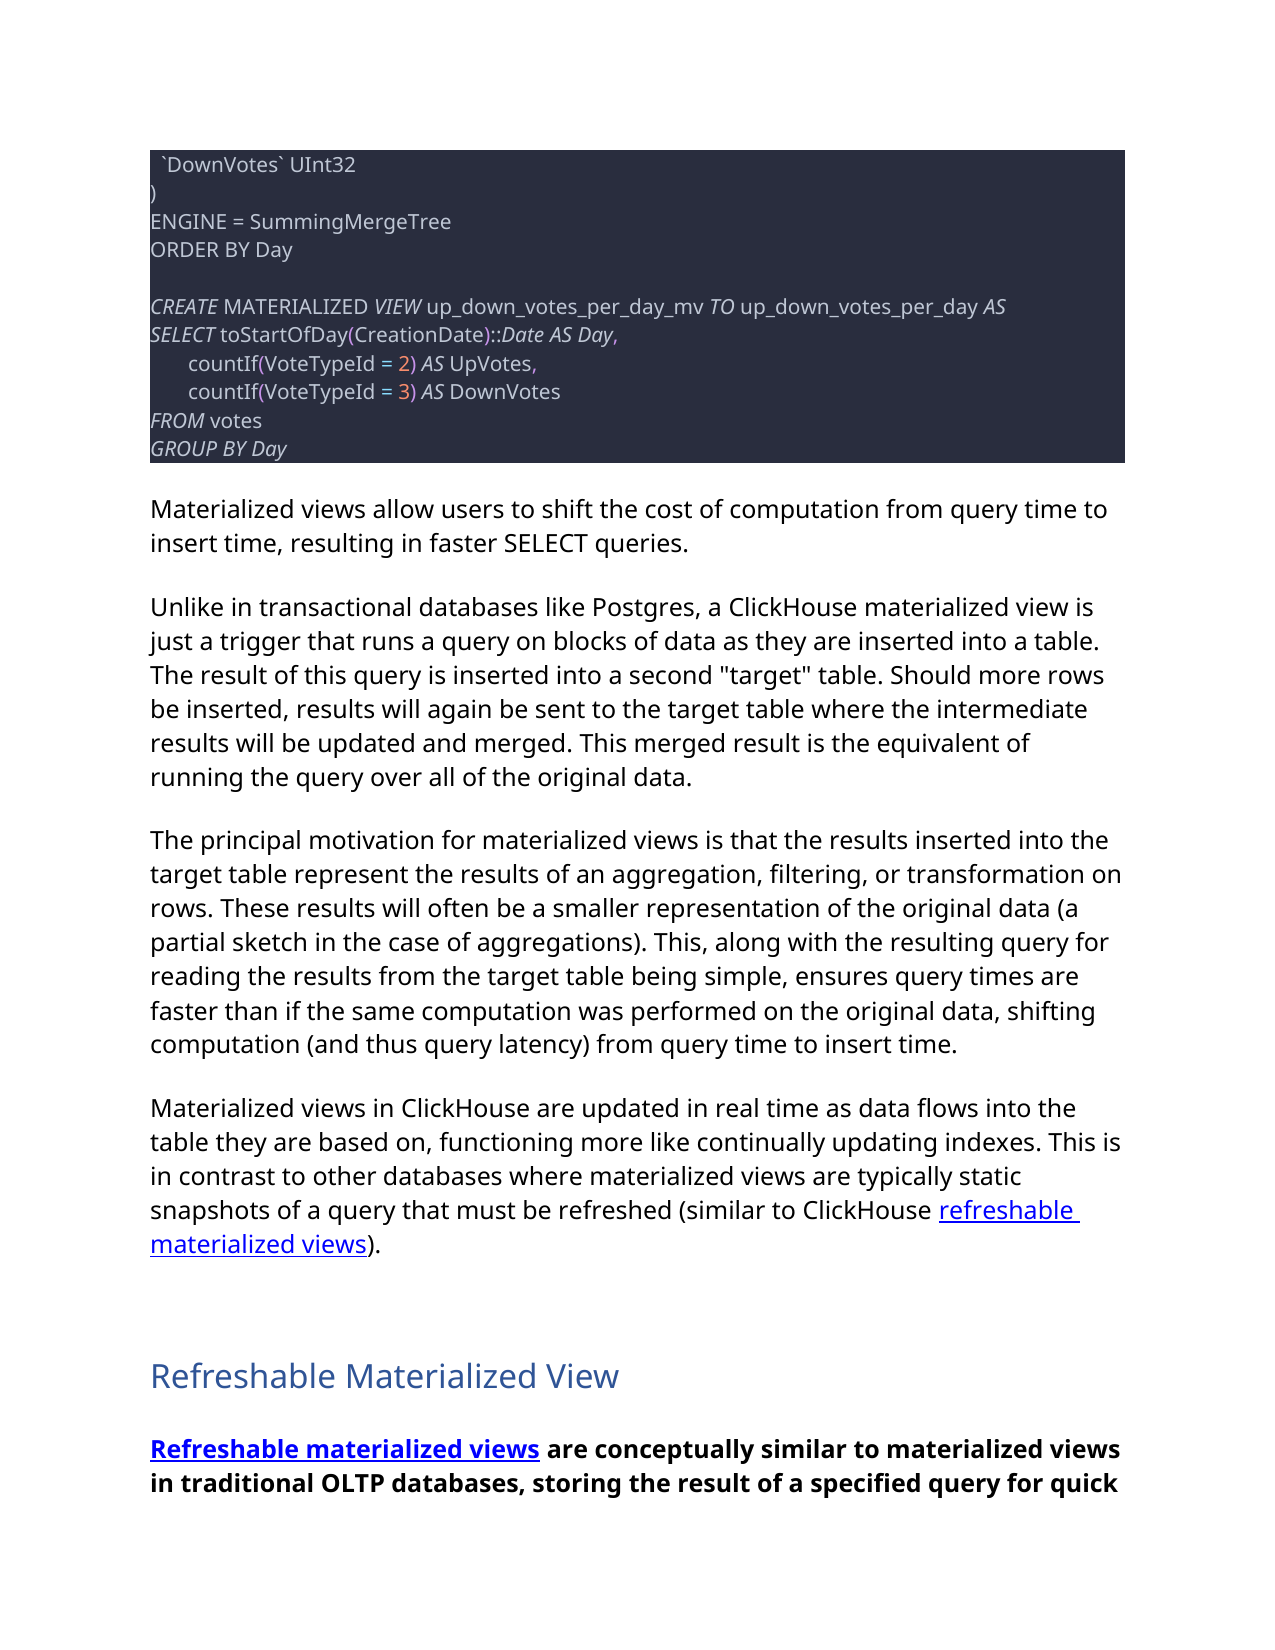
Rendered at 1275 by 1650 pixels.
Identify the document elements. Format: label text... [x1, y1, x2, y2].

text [150, 150, 1125, 264]
text Unlike in transactional databases like Postgres, a ClickHouse materialized view is just a trigger that runs a query on blocks of data as they are inserted into a table. The result of this query is inserted into a second "target" table. Should more rows be inserted, results will again be sent to the target table where the intermediate results will be updated and merged. This merged result is the equivalent of running the query over all of the original data. [150, 589, 1125, 794]
text The principal motivation for materialized views is that the results inserted into the target table represent the results of an aggregation, filtering, or transformation on rows. These results will often be a smaller representation of the original data (a partial sketch in the case of aggregations). This, along with the resulting query for reading the results from the target table being simple, ensures query times are faster than if the same computation was performed on the original data, shifting computation (and thus query latency) from query time to insert time. [150, 823, 1125, 1061]
text CREATE MATERIALIZED VIEW up_down_votes_per_day_mv TO up_down_votes_per_day AS SELECT toStartOfDay(CreationDate)::Date AS Day, countIf(VoteTypeId = 2) AS UpVotes, countIf(VoteTypeId = 3) AS DownVotes FROM votes GROUP BY Day [150, 292, 1125, 463]
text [150, 1431, 1125, 1499]
text Materialized views in ClickHouse are updated in real time as data flows into the table they are based on, functioning more like continually updating indexes. This is in contrast to other databases where materialized views are typically static snapshots of a query that must be refreshed (similar to ClickHouse refreshable materialized views). [150, 1090, 1125, 1261]
text Materialized views allow users to shift the cost of computation from query time to insert time, resulting in faster SELECT queries. [150, 492, 1125, 560]
subtitle Refreshable Materialized View [150, 1353, 1125, 1398]
